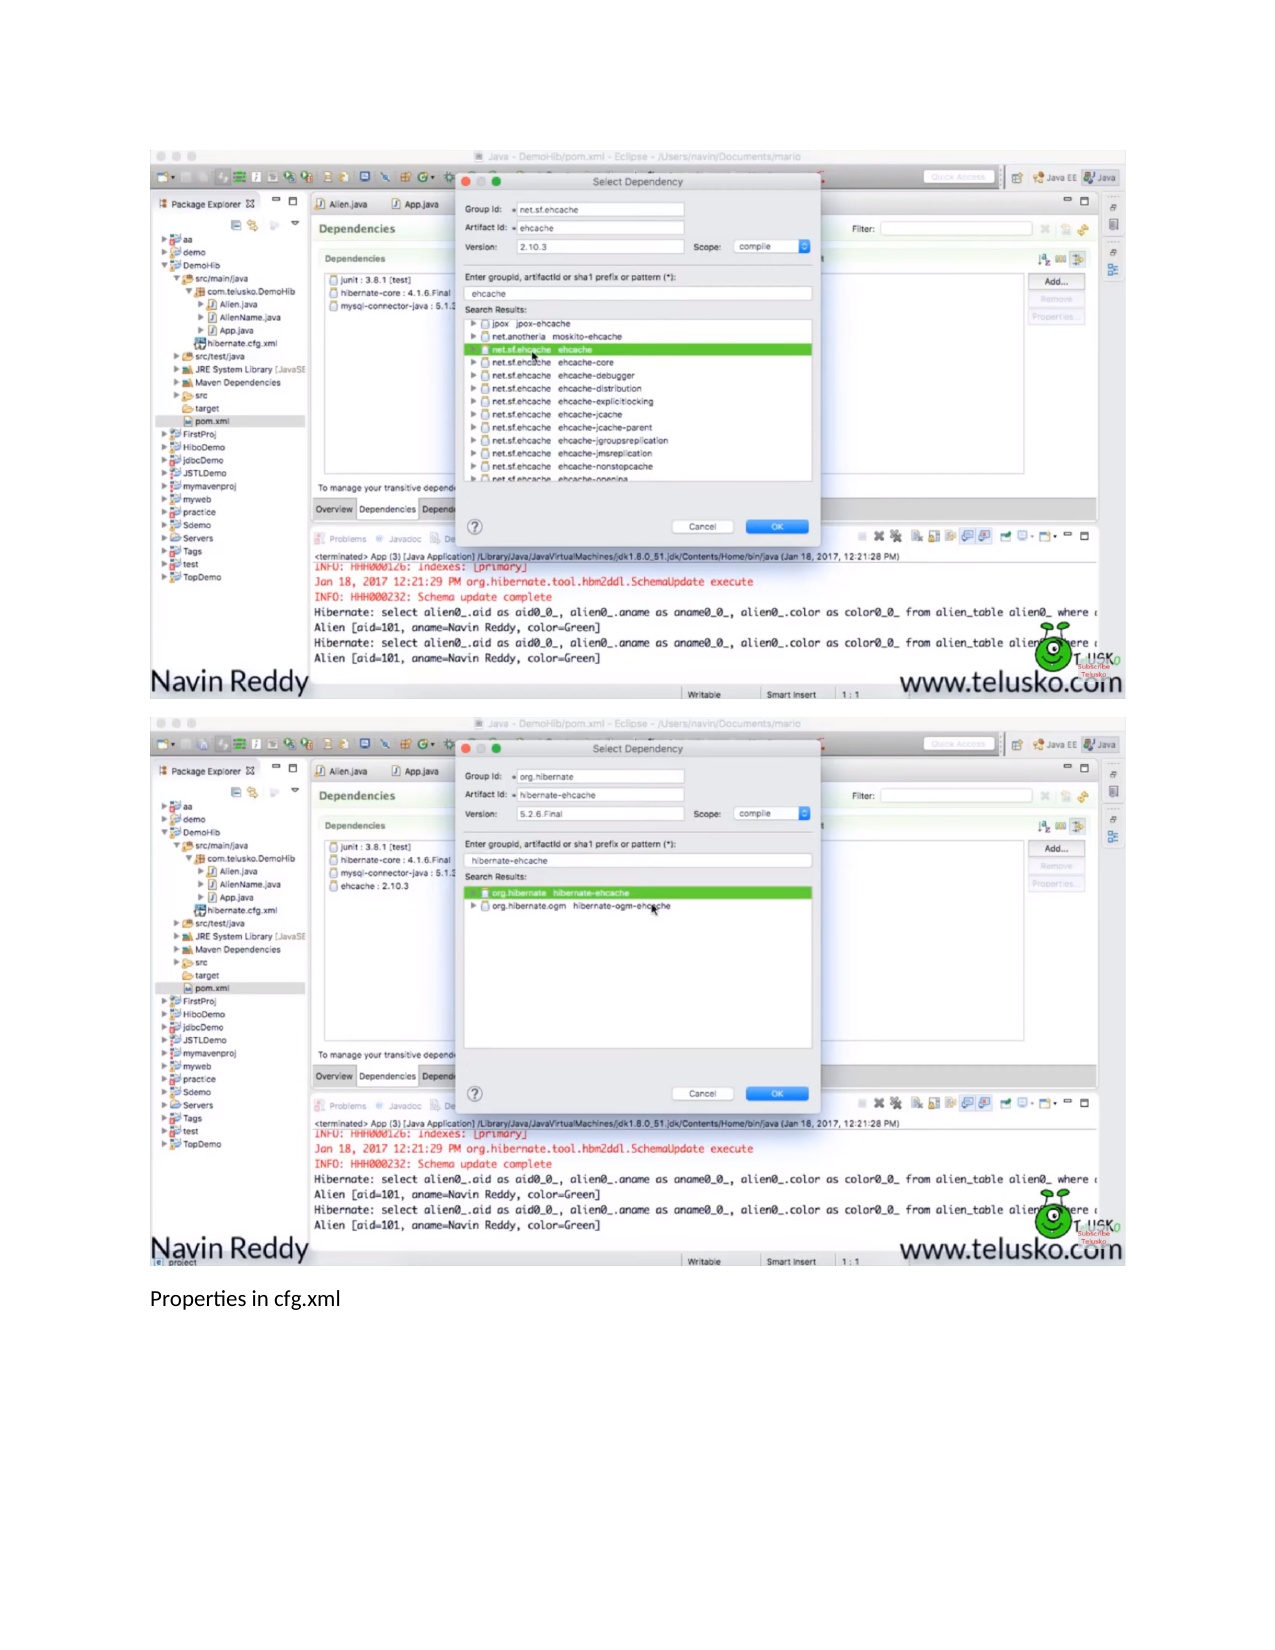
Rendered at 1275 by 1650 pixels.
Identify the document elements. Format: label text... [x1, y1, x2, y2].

text Properties in cfg.xml [150, 1284, 1125, 1312]
picture [150, 150, 1125, 699]
picture [150, 717, 1125, 1266]
